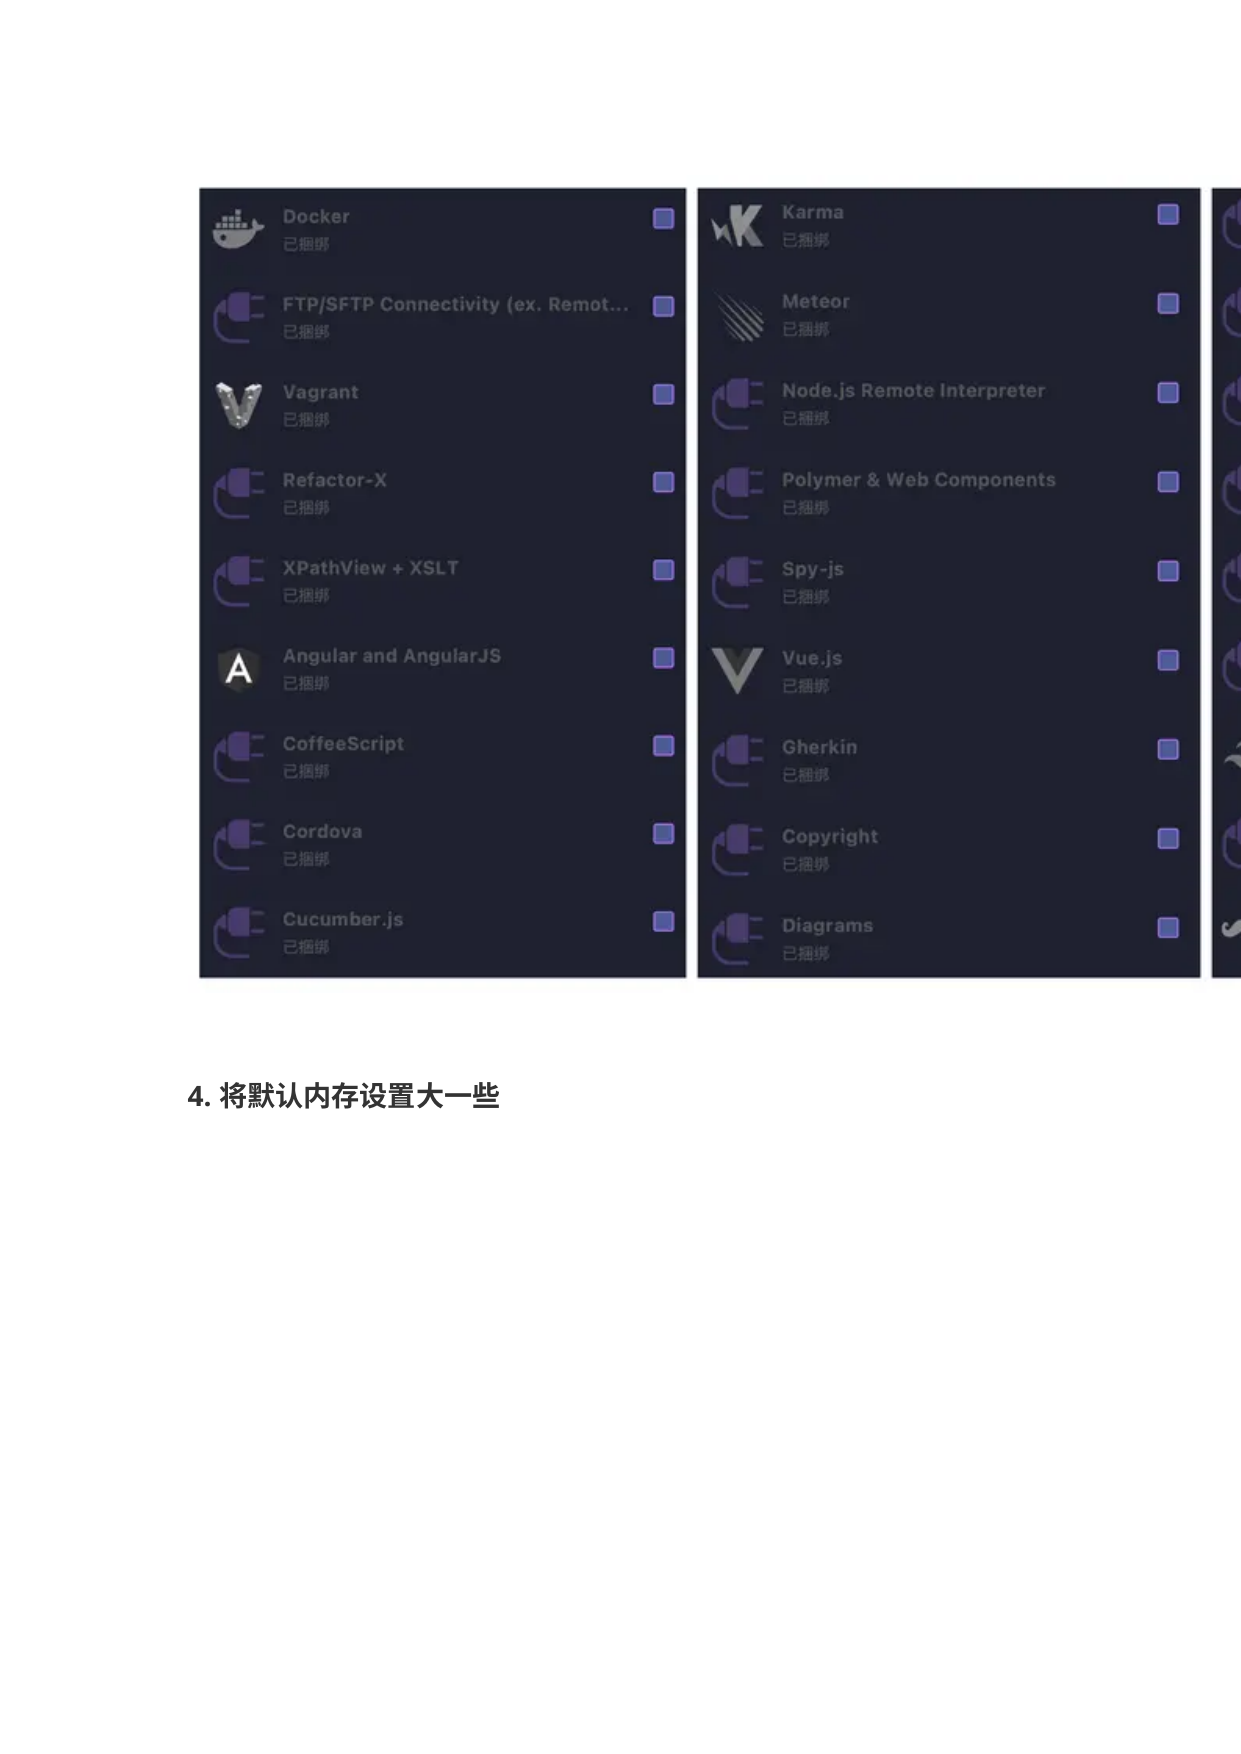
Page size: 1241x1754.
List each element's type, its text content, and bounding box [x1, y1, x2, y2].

subtitle 4. 将默认内存设置大一些 [187, 1062, 1053, 1127]
picture [187, 175, 1241, 993]
